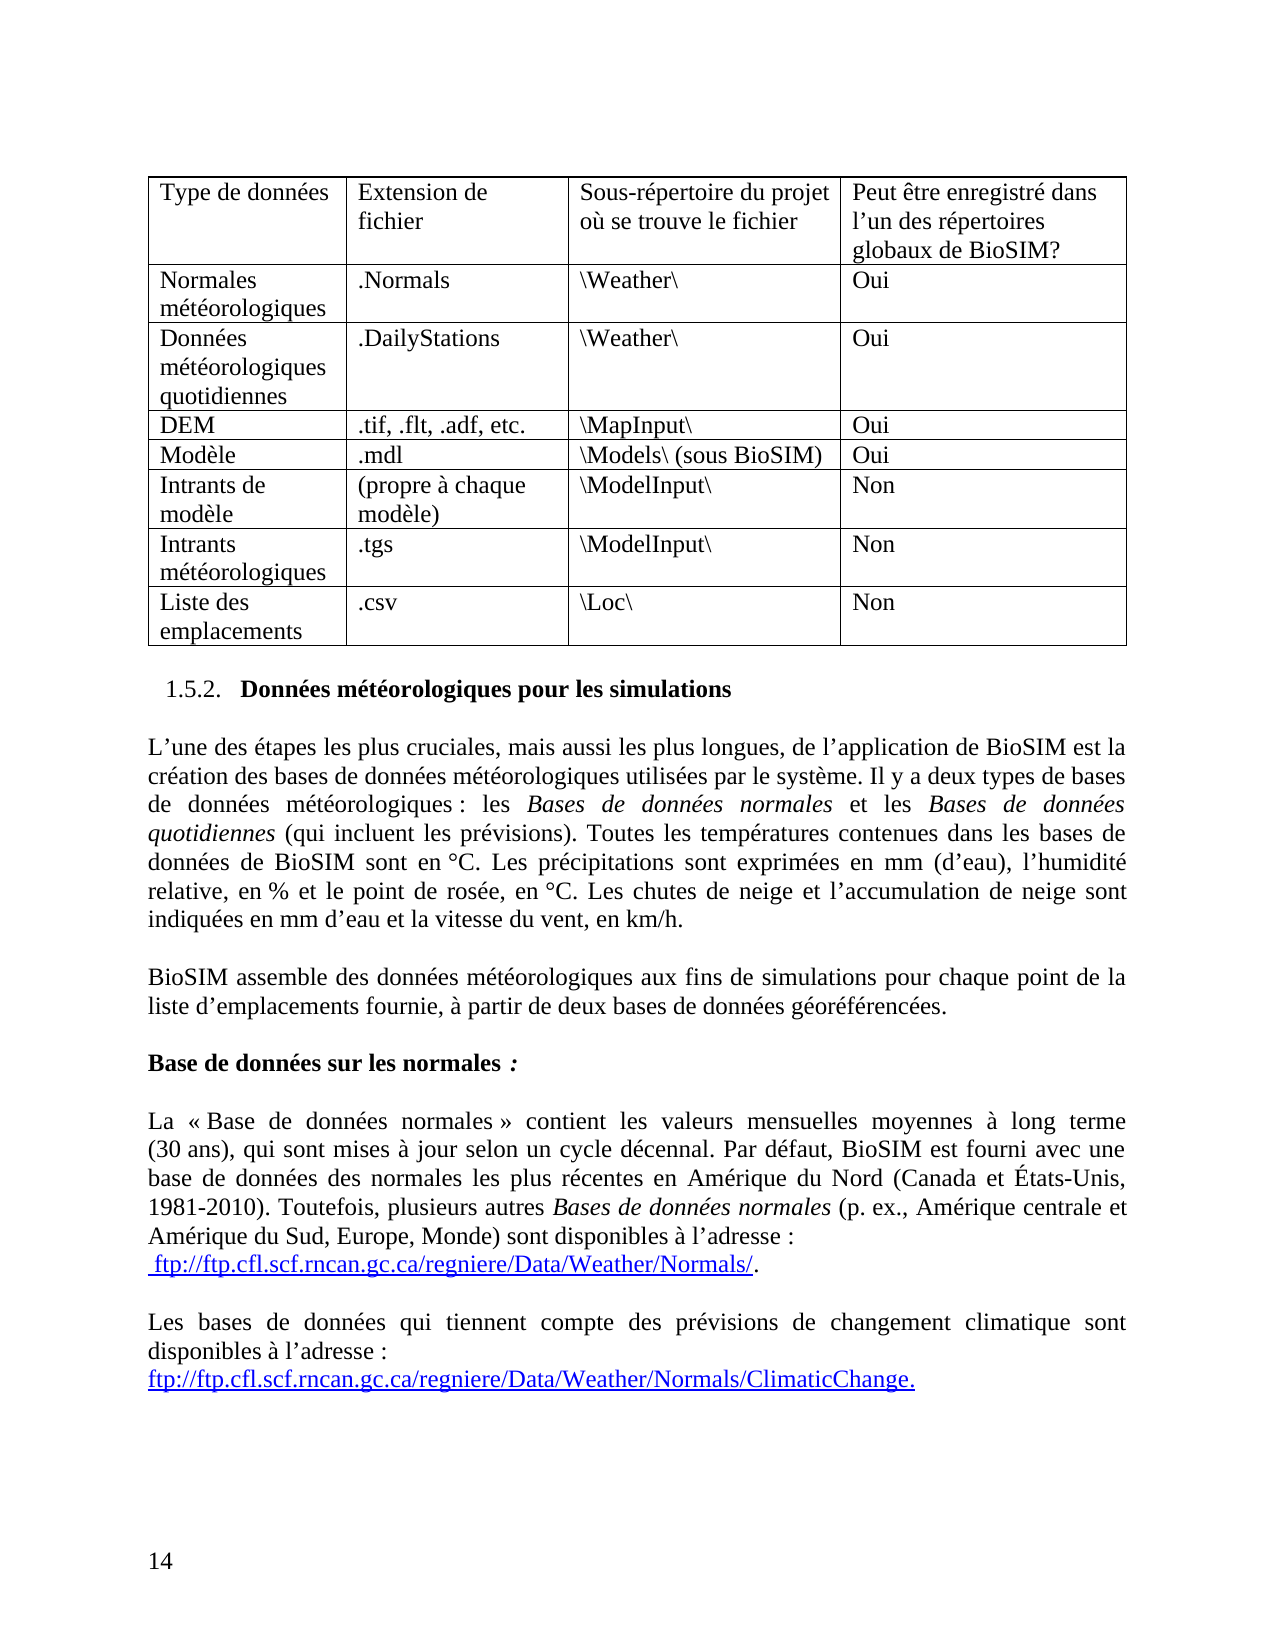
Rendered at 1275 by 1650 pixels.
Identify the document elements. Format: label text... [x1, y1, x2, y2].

table_cell Non [841, 529, 1126, 586]
table_cell Oui [841, 440, 1126, 469]
table_header Peut être enregistré dans l’un des répertoires globaux de BioSIM? [841, 178, 1126, 264]
table_cell \ModelInput\ [569, 529, 840, 586]
text Les bases de données qui tiennent compte des prévisions de changement climatique sont disponibles à l’adresse : [148, 1307, 1127, 1364]
table_header Extension de fichier [347, 178, 568, 264]
table_cell \ModelInput\ [569, 470, 840, 528]
table_cell Normales météorologiques [149, 265, 346, 322]
table_cell \MapInput\ [569, 411, 840, 439]
subtitle Données météorologiques pour les simulations [165, 674, 1127, 703]
text BioSIM assemble des données météorologiques aux fins de simulations pour chaque point de la liste d’emplacements fournie, à partir de deux bases de données géoréférencées. [148, 962, 1127, 1019]
table_cell Intrants de modèle [149, 470, 346, 528]
table_cell \Loc\ [569, 587, 840, 645]
table_cell Oui [841, 411, 1126, 439]
table_cell .DailyStations [347, 323, 568, 409]
table_cell Non [841, 470, 1126, 528]
table_cell Intrants météorologiques [149, 529, 346, 586]
table_cell DEM [149, 411, 346, 439]
table_cell Oui [841, 265, 1126, 322]
table_header Type de données [149, 178, 346, 264]
table_cell (propre à chaque modèle) [347, 470, 568, 528]
table_cell .tgs [347, 529, 568, 586]
text La « Base de données normales » contient les valeurs mensuelles moyennes à long terme (30 ans), qui sont mises à jour selon un cycle décennal. Par défaut, BioSIM est fourni avec une base de données des normales les plus récentes en Amérique du Nord (Canada et États-Unis, 1981-2010). Toutefois, plusieurs autres Bases de données normales (p. ex., Amérique centrale et Amérique du Sud, Europe, Monde) sont disponibles à l’adresse : [148, 1106, 1127, 1249]
table_cell Modèle [149, 440, 346, 469]
table_cell .tif, .flt, .adf, etc. [347, 411, 568, 439]
table_cell \Models\ (sous BioSIM) [569, 440, 840, 469]
table_cell Données météorologiques quotidiennes [149, 323, 346, 409]
table_cell .csv [347, 587, 568, 645]
table_cell .Normals [347, 265, 568, 322]
table_cell .mdl [347, 440, 568, 469]
text ftp://ftp.cfl.scf.rncan.gc.ca/regniere/Data/Weather/Normals/. [148, 1249, 1127, 1278]
table_cell \Weather\ [569, 265, 840, 322]
table_cell Oui [841, 323, 1126, 409]
table_cell Non [841, 587, 1126, 645]
text L’une des étapes les plus cruciales, mais aussi les plus longues, de l’application de BioSIM est la création des bases de données météorologiques utilisées par le système. Il y a deux types de bases de données météorologiques : les Bases de données normales et les Bases de données quotidiennes (qui incluent les prévisions). Toutes les températures contenues dans les bases de données de BioSIM sont en °C. Les précipitations sont exprimées en mm (d’eau), l’humidité relative, en % et le point de rosée, en °C. Les chutes de neige et l’accumulation de neige sont indiquées en mm d’eau et la vitesse du vent, en km/h. [148, 732, 1127, 933]
table_cell Liste des emplacements [149, 587, 346, 645]
table_header Sous-répertoire du projet où se trouve le fichier [569, 178, 840, 264]
text Base de données sur les normales : [148, 1048, 1127, 1077]
table_cell \Weather\ [569, 323, 840, 409]
text ftp://ftp.cfl.scf.rncan.gc.ca/regniere/Data/Weather/Normals/ClimaticChange. [148, 1364, 1127, 1393]
